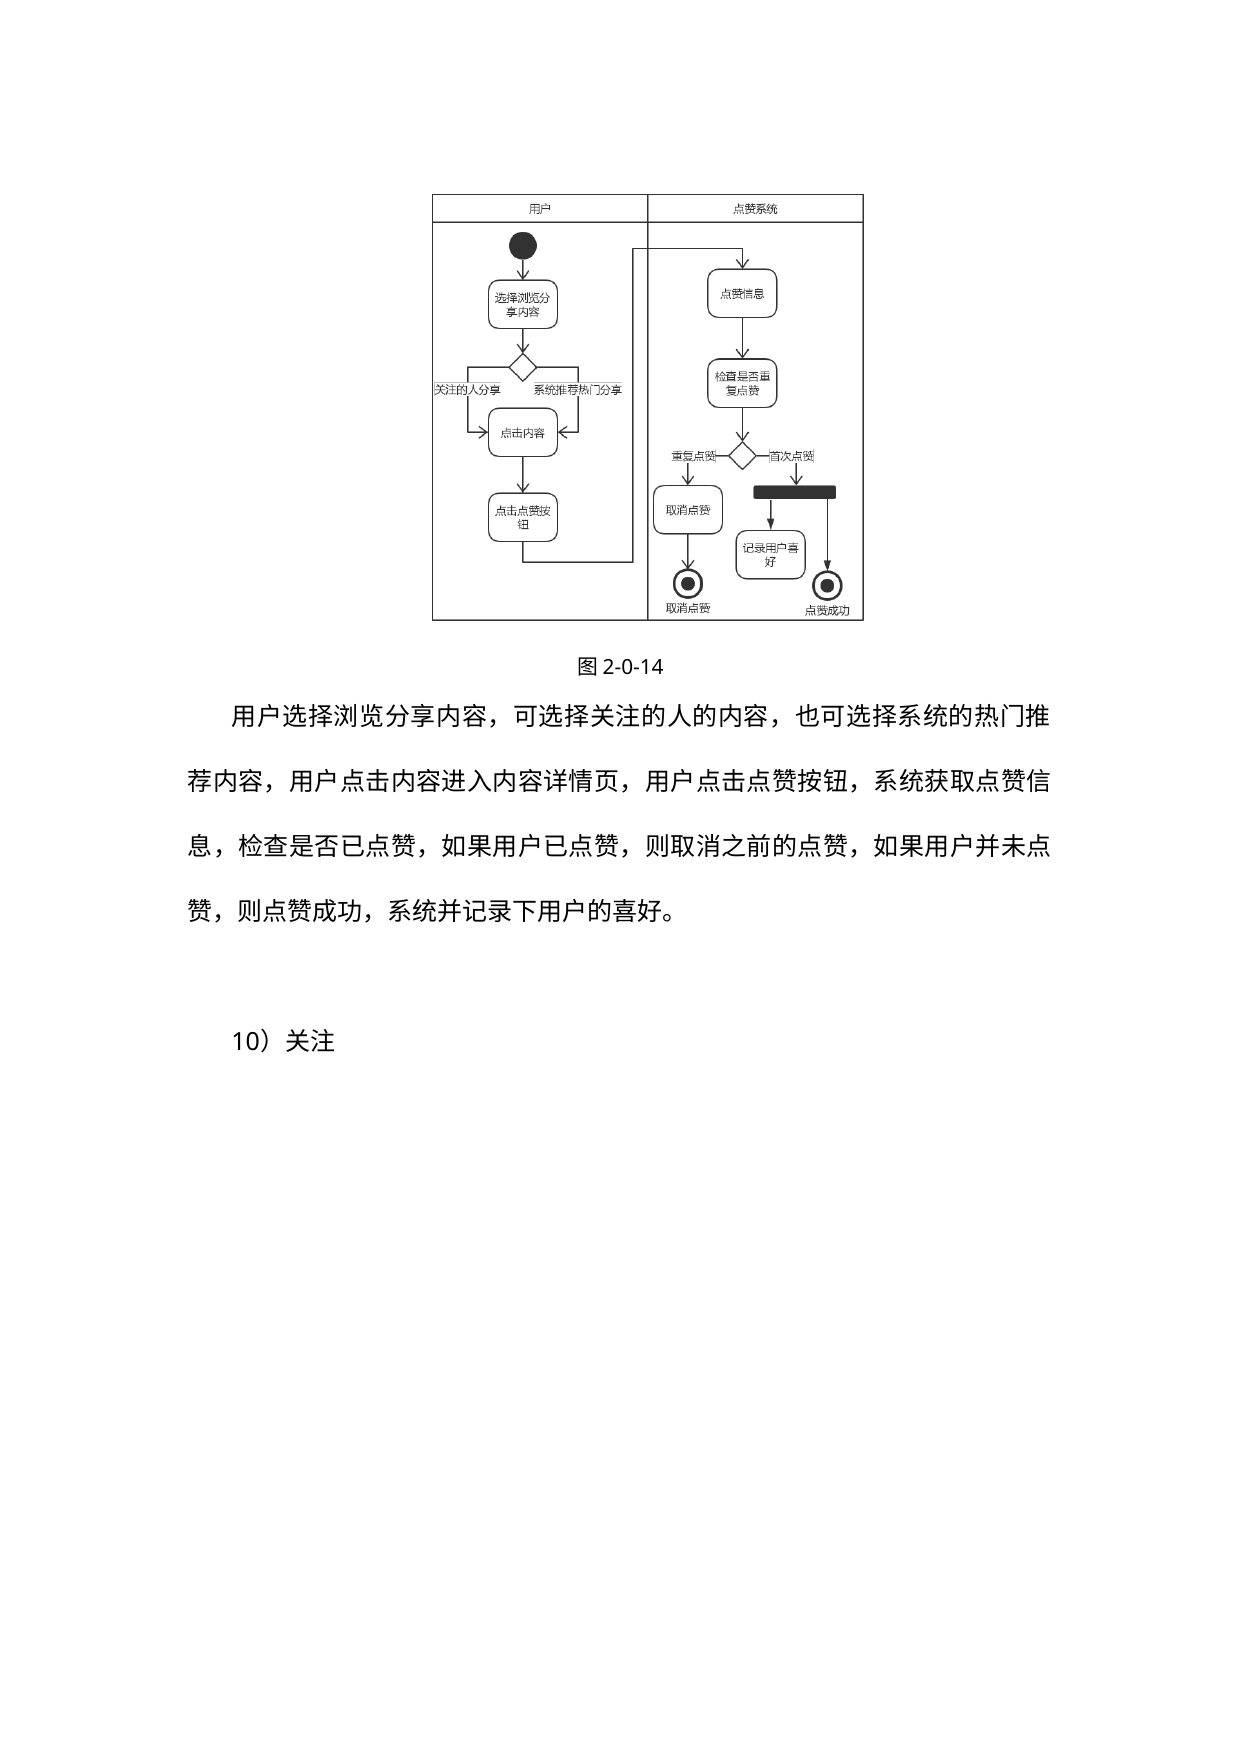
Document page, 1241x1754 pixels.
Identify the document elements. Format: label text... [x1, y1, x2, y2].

text 10）关注 [187, 1007, 1053, 1072]
picture [399, 162, 885, 642]
text 图 2--14 [187, 649, 1053, 682]
text 用户选择浏览分享内容，可选择关注的人的内容，也可选择系统的热门推荐内容，用户点击内容进入内容详情页，用户点击点赞按钮，系统获取点赞信息，检查是否已点赞，如果用户已点赞，则取消之前的点赞，如果用户并未点赞，则点赞成功，系统并记录下用户的喜好。 [187, 682, 1053, 942]
